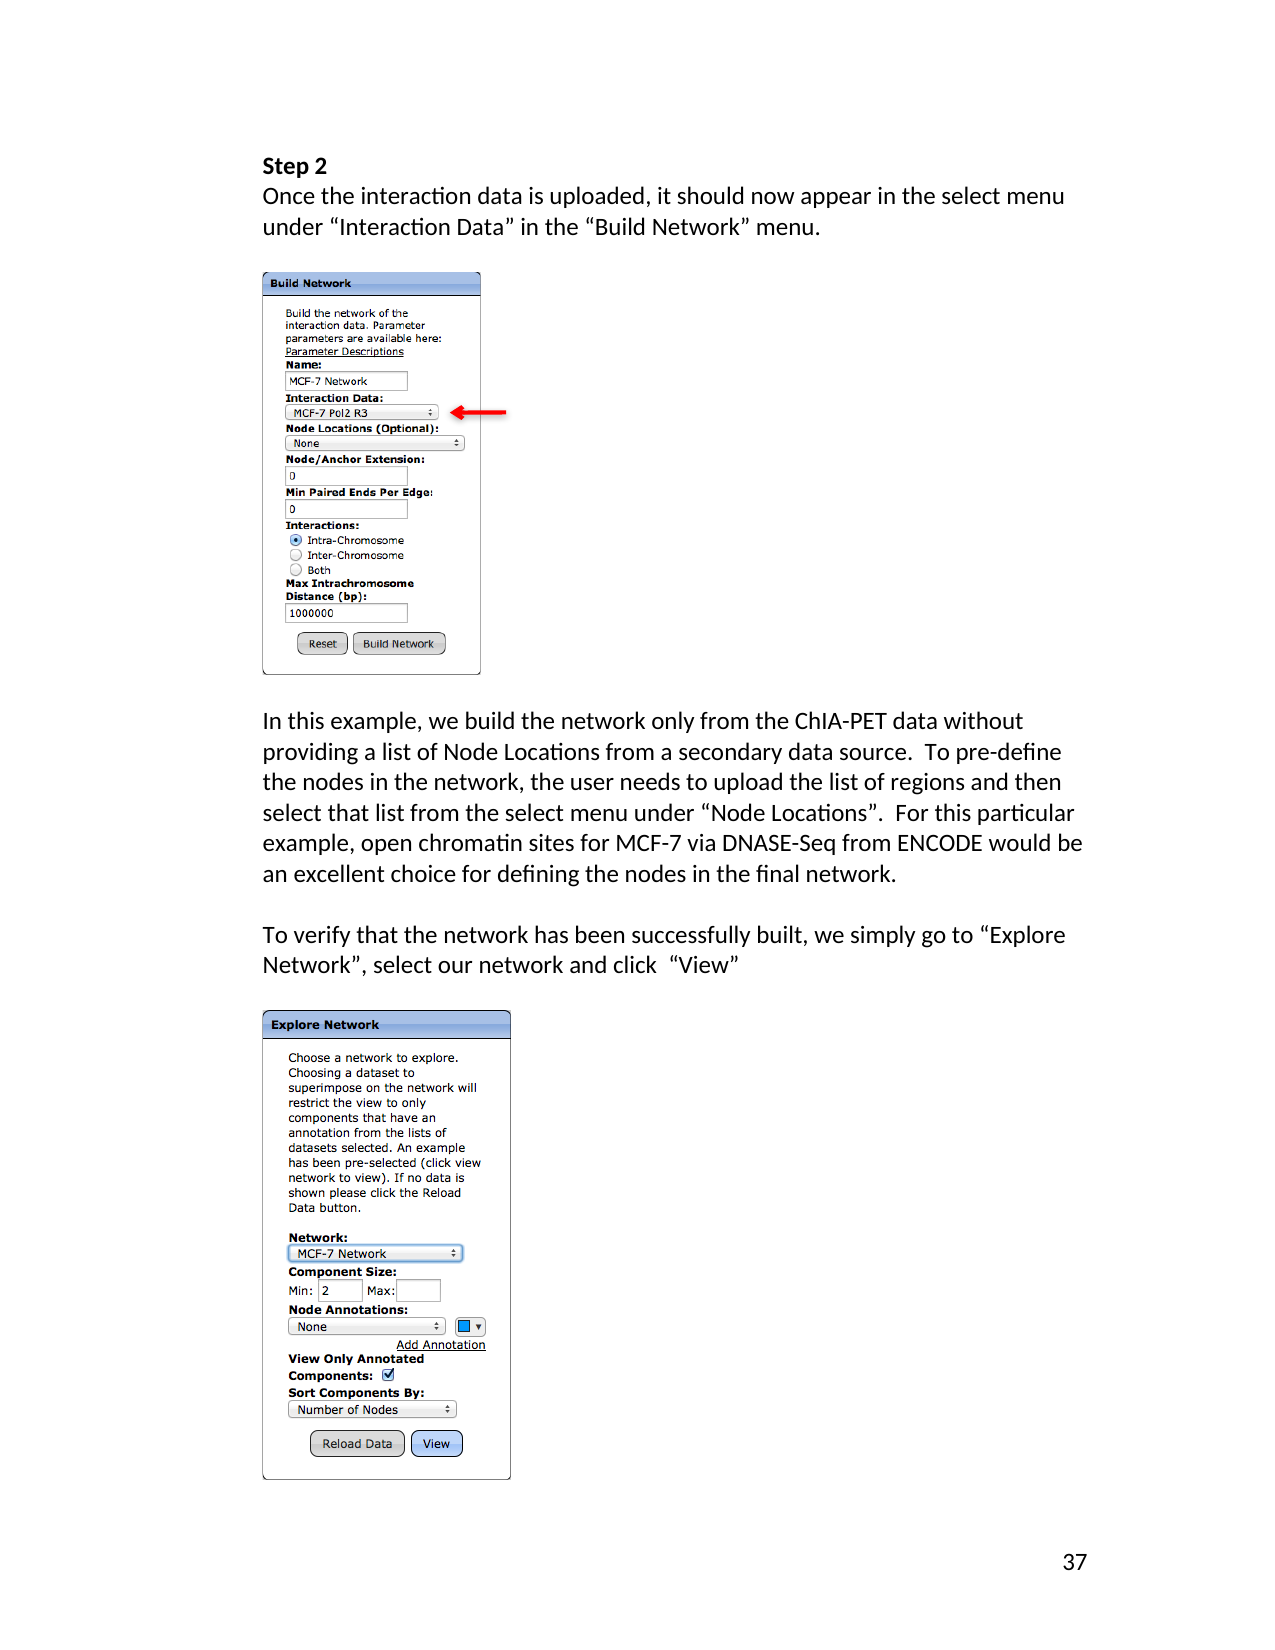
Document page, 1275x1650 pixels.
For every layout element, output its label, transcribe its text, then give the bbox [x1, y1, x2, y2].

text In this example, we build the network only from the ChIA-PET data without providing a list of Node Locations from a secondary data source. To pre-define the nodes in the network, the user needs to upload the list of regions and then select that list from the select menu under “Node Locations”. For this particular example, open chromatin sites for MCF-7 via DNASE-Seq from ENCODE would be an excellent choice for defining the nodes in the final network. [262, 705, 1087, 888]
text Step 2 [262, 150, 1087, 181]
picture [262, 1010, 511, 1480]
text To verify that the network has been successfully built, we simply go to “Explore Network”, select our network and click “View” [262, 919, 1087, 980]
picture [262, 272, 481, 675]
text Once the interaction data is uploaded, it should now appear in the select menu under “Interaction Data” in the “Build Network” menu. [262, 181, 1087, 242]
